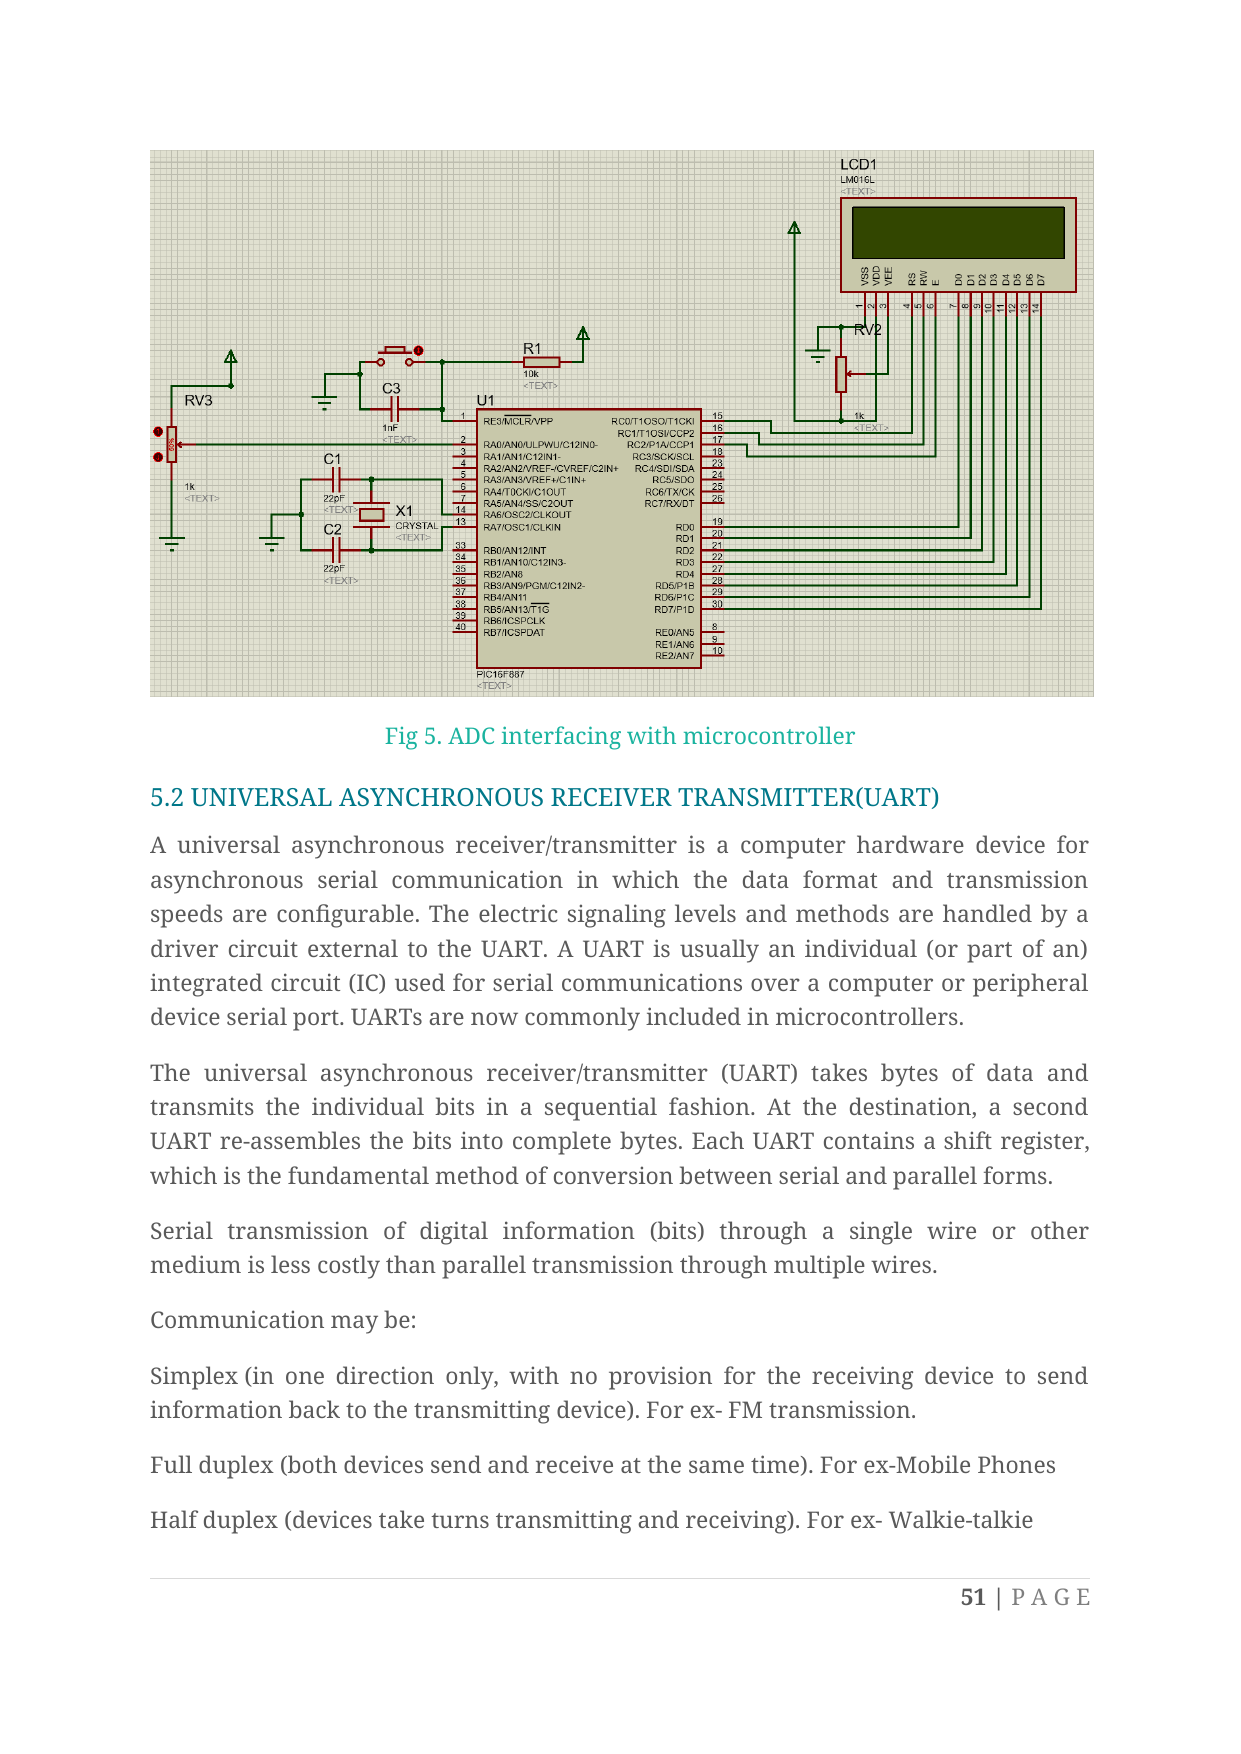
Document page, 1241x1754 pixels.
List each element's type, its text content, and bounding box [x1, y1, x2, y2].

text The universal asynchronous receiver/transmitter (UART) takes bytes of data and transmits the individual bits in a sequential fashion. At the destination, a second UART re-assembles the bits into complete bytes. Each UART contains a shift register, which is the fundamental method of conversion between serial and parallel forms. [150, 1056, 1090, 1191]
text Simplex (in one direction only, with no provision for the receiving device to send information back to the transmitting device). For ex- FM transmission. [150, 1359, 1090, 1425]
subtitle 5.2 Universal Asynchronous Receiver Transmitter(UART) [150, 779, 1090, 813]
text Fig 5. ADC interfacing with microcontroller [150, 720, 1090, 751]
text Communication may be: [150, 1304, 1090, 1336]
text A universal asynchronous receiver/transmitter is a computer hardware device for asynchronous serial communication in which the data format and transmission speeds are configurable. The electric signaling levels and methods are handled by a driver circuit external to the UART. A UART is usually an individual (or part of an) integrated circuit (IC) used for serial communications over a computer or peripheral device serial port. UARTs are now commonly included in microcontrollers. [150, 829, 1090, 1032]
text Full duplex (both devices send and receive at the same time). For ex-Mobile Phones [150, 1449, 1090, 1480]
text Half duplex (devices take turns transmitting and receiving). For ex- Walkie-talkie [150, 1504, 1090, 1536]
text Serial transmission of digital information (bits) through a single wire or other medium is less costly than parallel transmission through multiple wires. [150, 1215, 1090, 1280]
